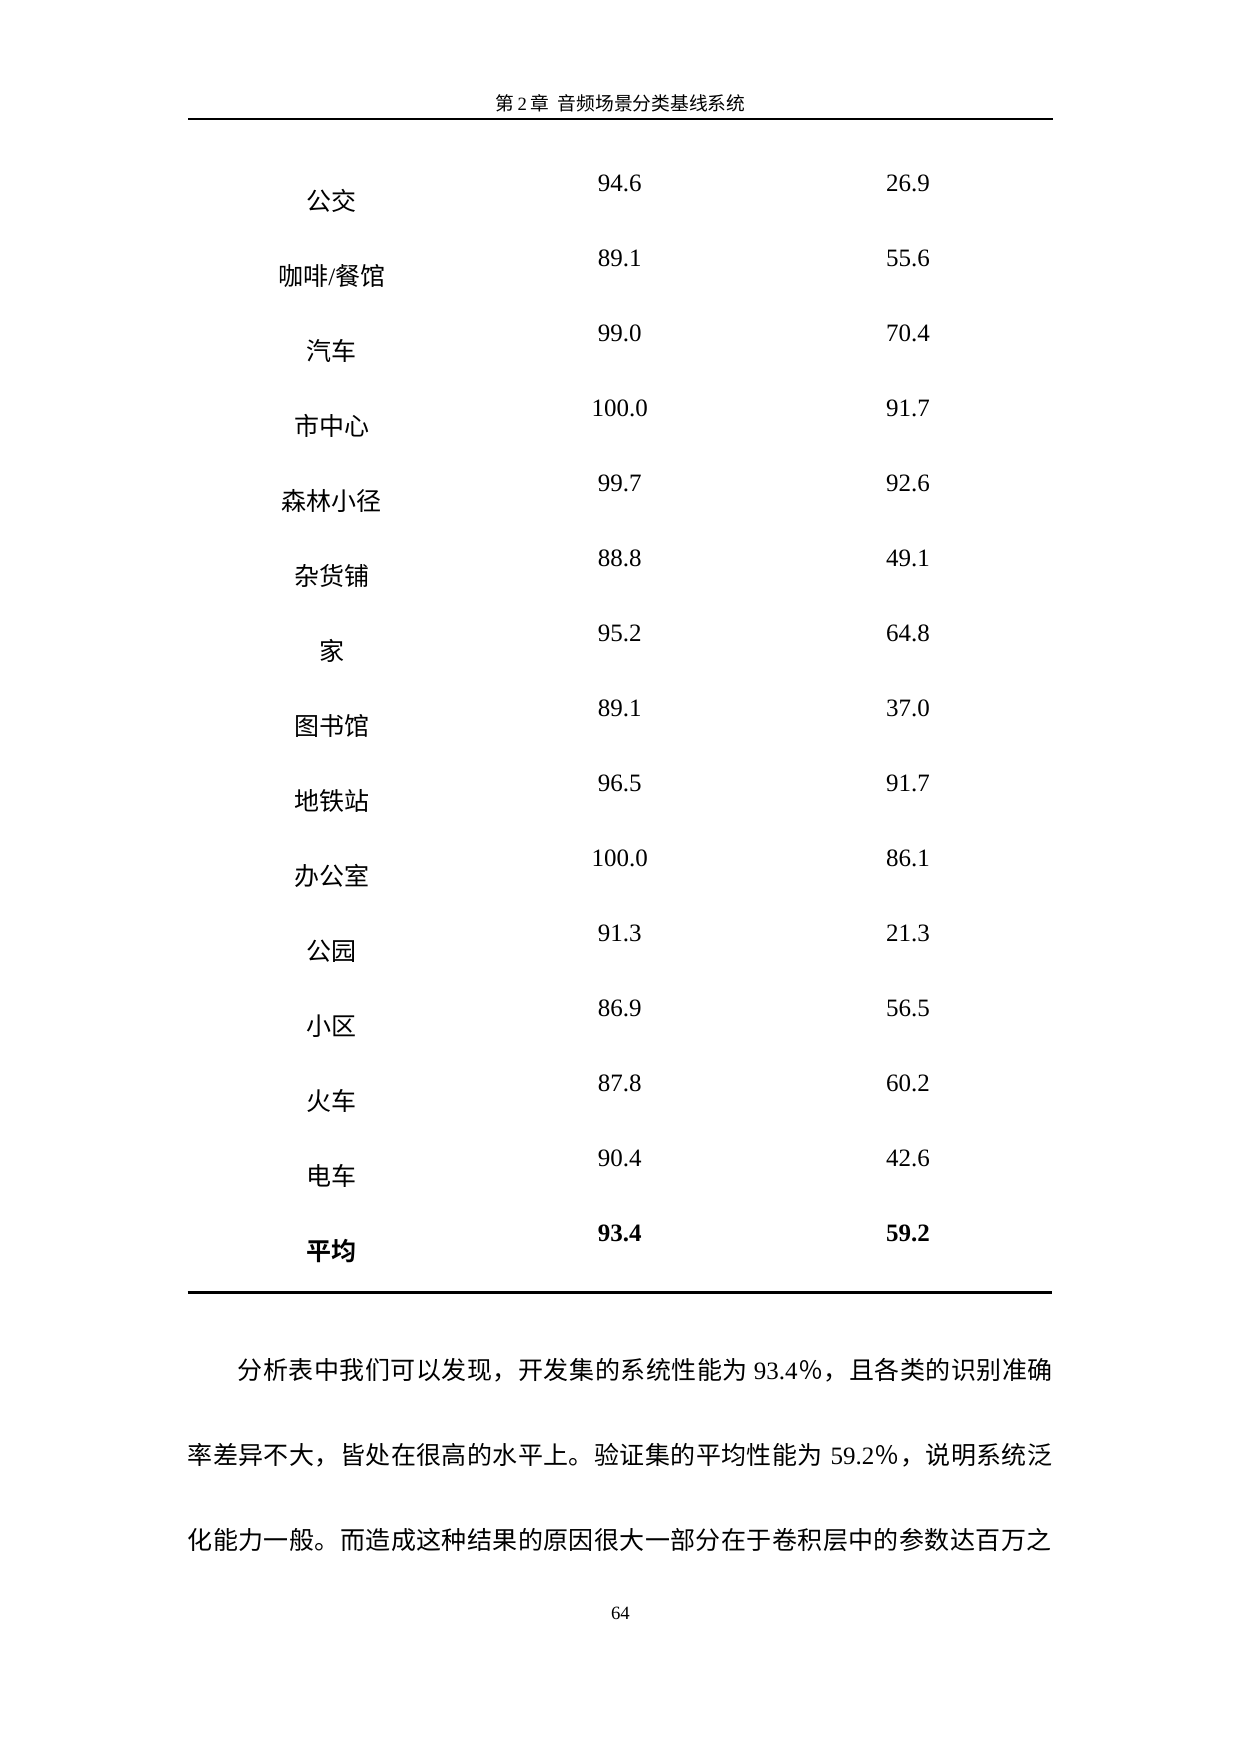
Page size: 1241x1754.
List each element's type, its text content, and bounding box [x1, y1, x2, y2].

table_cell 小区 [188, 991, 476, 1066]
table_cell 汽车 [188, 316, 476, 391]
table_cell 95.2 [476, 616, 763, 691]
table_cell 88.8 [476, 541, 763, 616]
table_cell 火车 [188, 1066, 476, 1141]
table_cell 杂货铺 [188, 541, 476, 616]
table_cell 89.1 [476, 691, 763, 766]
table_cell 96.5 [476, 766, 763, 841]
table_cell 100.0 [476, 391, 763, 466]
table_cell 70.4 [764, 316, 1052, 391]
table_cell 森林小径 [188, 466, 476, 541]
table_cell 家 [188, 616, 476, 691]
table_cell 42.6 [764, 1141, 1052, 1216]
table_cell 99.7 [476, 466, 763, 541]
table_cell 94.6 [476, 166, 763, 241]
table_cell 56.5 [764, 991, 1052, 1066]
table_cell 86.1 [764, 841, 1052, 916]
table_cell 92.6 [764, 466, 1052, 541]
table_cell 64.8 [764, 616, 1052, 691]
table_cell 地铁站 [188, 766, 476, 841]
table_cell 86.9 [476, 991, 763, 1066]
table_cell 电车 [188, 1141, 476, 1216]
table_cell 公园 [188, 916, 476, 991]
table_cell 91.3 [476, 916, 763, 991]
table_cell 60.2 [764, 1066, 1052, 1141]
table_cell 咖啡/餐馆 [188, 241, 476, 316]
table_cell 图书馆 [188, 691, 476, 766]
table_cell 平均 [188, 1216, 476, 1291]
table_cell 21.3 [764, 916, 1052, 991]
table_cell 89.1 [476, 241, 763, 316]
table_cell 99.0 [476, 316, 763, 391]
table_cell 90.4 [476, 1141, 763, 1216]
table_cell 公交 [188, 166, 476, 241]
table_cell 市中心 [188, 391, 476, 466]
table_cell 91.7 [764, 766, 1052, 841]
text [187, 1335, 1053, 1573]
table_cell 55.6 [764, 241, 1052, 316]
table_cell 93.4 [476, 1216, 763, 1291]
table_cell 91.7 [764, 391, 1052, 466]
table_cell 37.0 [764, 691, 1052, 766]
table_cell 办公室 [188, 841, 476, 916]
table_cell 87.8 [476, 1066, 763, 1141]
table_cell 100.0 [476, 841, 763, 916]
table_cell 59.2 [764, 1216, 1052, 1291]
table_cell 49.1 [764, 541, 1052, 616]
table_cell 26.9 [764, 166, 1052, 241]
